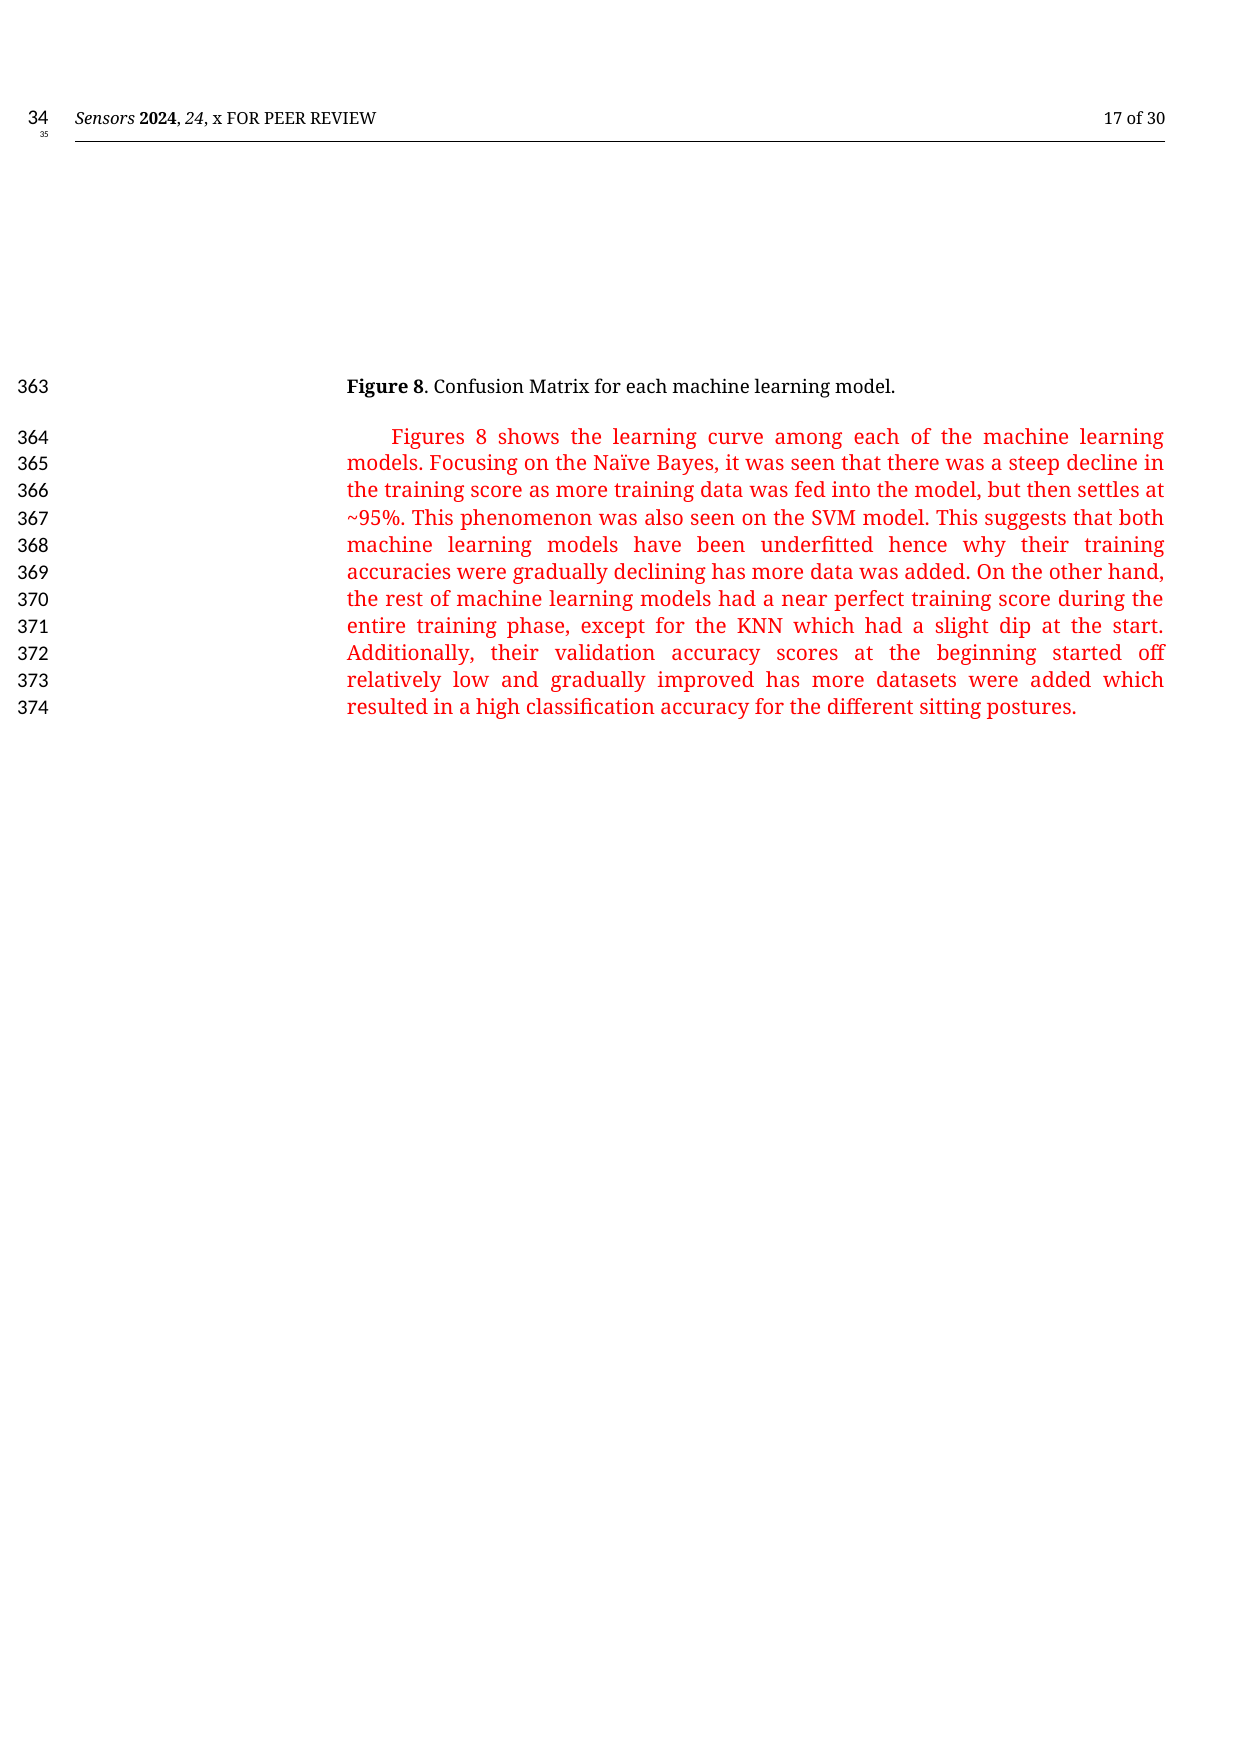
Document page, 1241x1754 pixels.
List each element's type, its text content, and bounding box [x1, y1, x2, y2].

text Figure 8. Confusion Matrix for each machine learning model. [347, 374, 1165, 398]
text Figures 8 shows the learning curve among each of the machine learning models. Focusing on the Naïve Bayes, it was seen that there was a steep decline in the training score as more training data was fed into the model, but then settles at ~95%. This phenomenon was also seen on the SVM model. This suggests that both machine learning models have been underfitted hence why their training accuracies were gradually declining has more data was added. On the other hand, the rest of machine learning models had a near perfect training score during the entire training phase, except for the KNN which had a slight dip at the start. Additionally, their validation accuracy scores at the beginning started off relatively low and gradually improved has more datasets were added which resulted in a high classification accuracy for the different sitting postures. [347, 423, 1165, 721]
